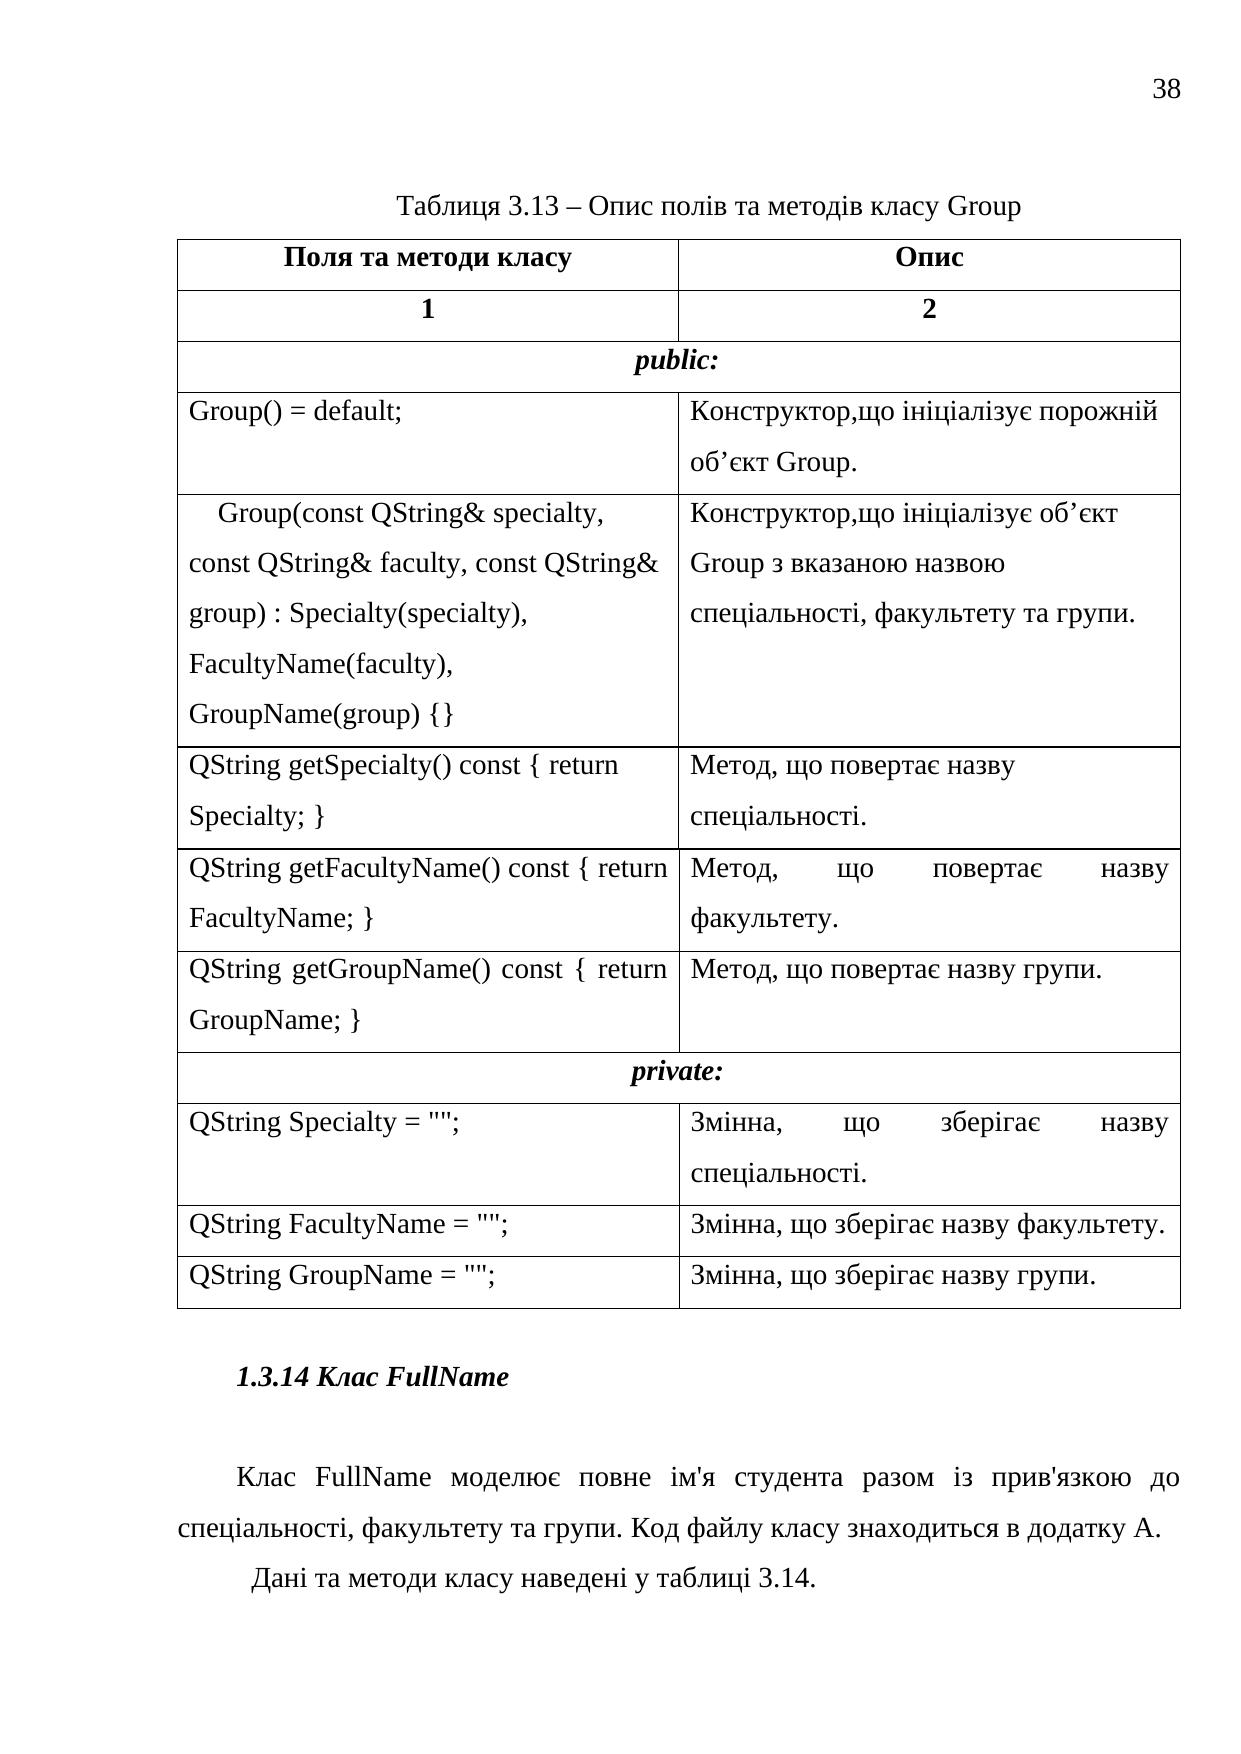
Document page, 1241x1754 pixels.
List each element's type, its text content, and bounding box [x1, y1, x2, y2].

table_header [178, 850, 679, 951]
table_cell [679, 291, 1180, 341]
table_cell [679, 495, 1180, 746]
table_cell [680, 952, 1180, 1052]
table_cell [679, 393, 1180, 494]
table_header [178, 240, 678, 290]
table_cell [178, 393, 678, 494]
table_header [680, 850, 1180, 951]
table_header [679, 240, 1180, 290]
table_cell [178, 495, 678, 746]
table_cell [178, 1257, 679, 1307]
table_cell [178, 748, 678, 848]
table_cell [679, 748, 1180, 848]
text Таблиця 3.13 – Опис полів та методів класу Group [177, 188, 1181, 222]
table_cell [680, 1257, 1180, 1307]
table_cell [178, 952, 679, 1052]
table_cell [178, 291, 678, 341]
text Клас FullName моделює повне ім'я студента разом із прив'язкою до спеціальності, факультету та групи. Код файлу класу знаходиться в додатку А. [177, 1459, 1181, 1543]
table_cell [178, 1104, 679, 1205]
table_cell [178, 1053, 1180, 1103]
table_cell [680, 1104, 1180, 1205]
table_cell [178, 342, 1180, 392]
text 1.3.14 Клас FullName [177, 1359, 1181, 1392]
text Дані та методи класу наведені у таблиці 3.14. [251, 1560, 1181, 1593]
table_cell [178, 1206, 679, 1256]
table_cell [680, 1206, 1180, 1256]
